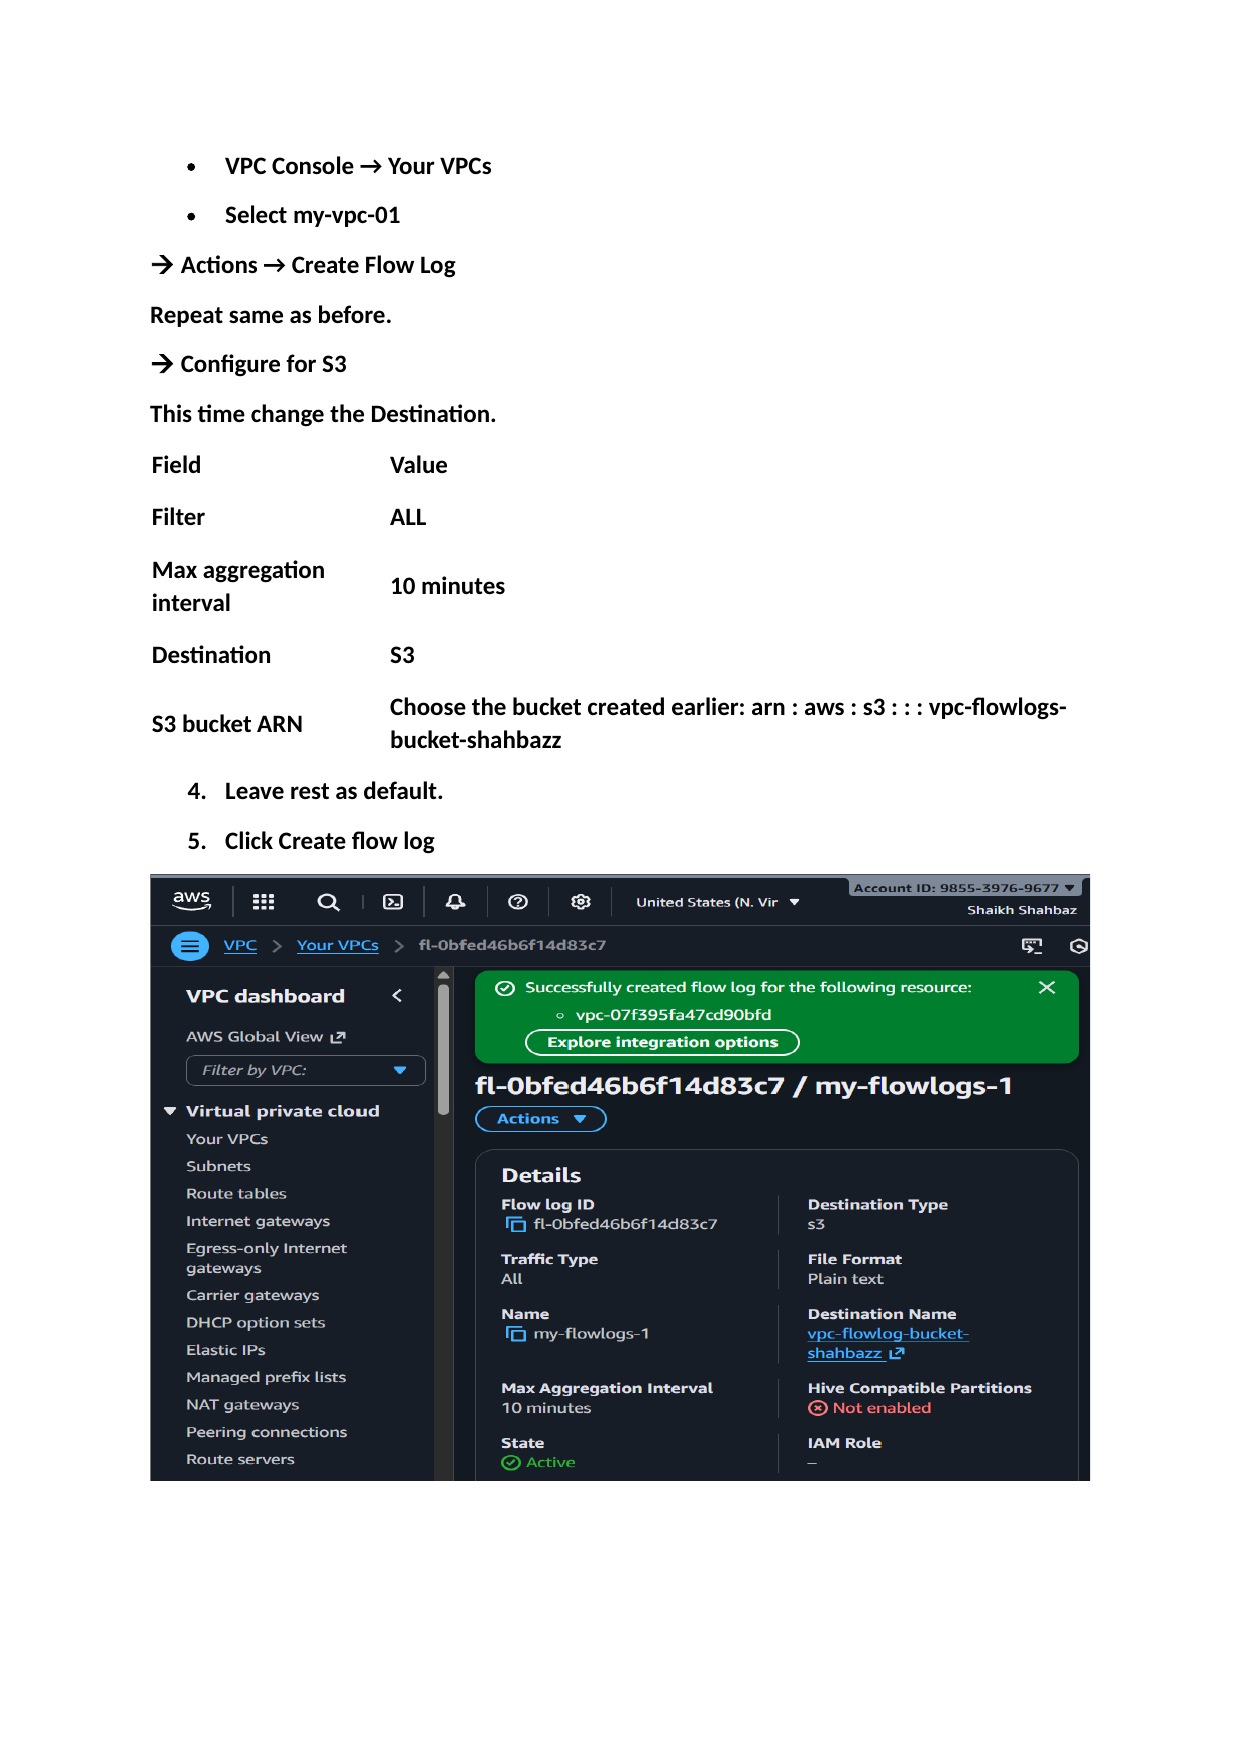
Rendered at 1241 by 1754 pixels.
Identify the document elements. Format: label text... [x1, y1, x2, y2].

table_cell 10 minutes [389, 552, 1090, 638]
table_header Value [389, 448, 1090, 500]
table_cell ALL [389, 500, 1090, 552]
text This time change the Destination. [150, 398, 1090, 428]
table_header Field [150, 448, 388, 500]
table_cell Choose the bucket created earlier: arn : aws : s3 : : : vpc-flowlogs-bucket-shahbazz [389, 690, 1090, 775]
text Configure for S3 [150, 348, 1090, 379]
table_cell Destination [150, 638, 388, 690]
list Leave rest as default. [187, 775, 1090, 806]
picture [150, 874, 1091, 1481]
list VPC Console → Your VPCs [187, 150, 1090, 181]
list Click Create flow log [187, 825, 1090, 855]
text Repeat same as before. [150, 299, 1090, 329]
table_cell S3 bucket ARN [150, 690, 388, 775]
list Select my-vpc-01 [187, 199, 1090, 230]
table_cell Max aggregation interval [150, 552, 388, 638]
text Actions → Create Flow Log [150, 249, 1090, 280]
table_cell S3 [389, 638, 1090, 690]
table_cell Filter [150, 500, 388, 552]
